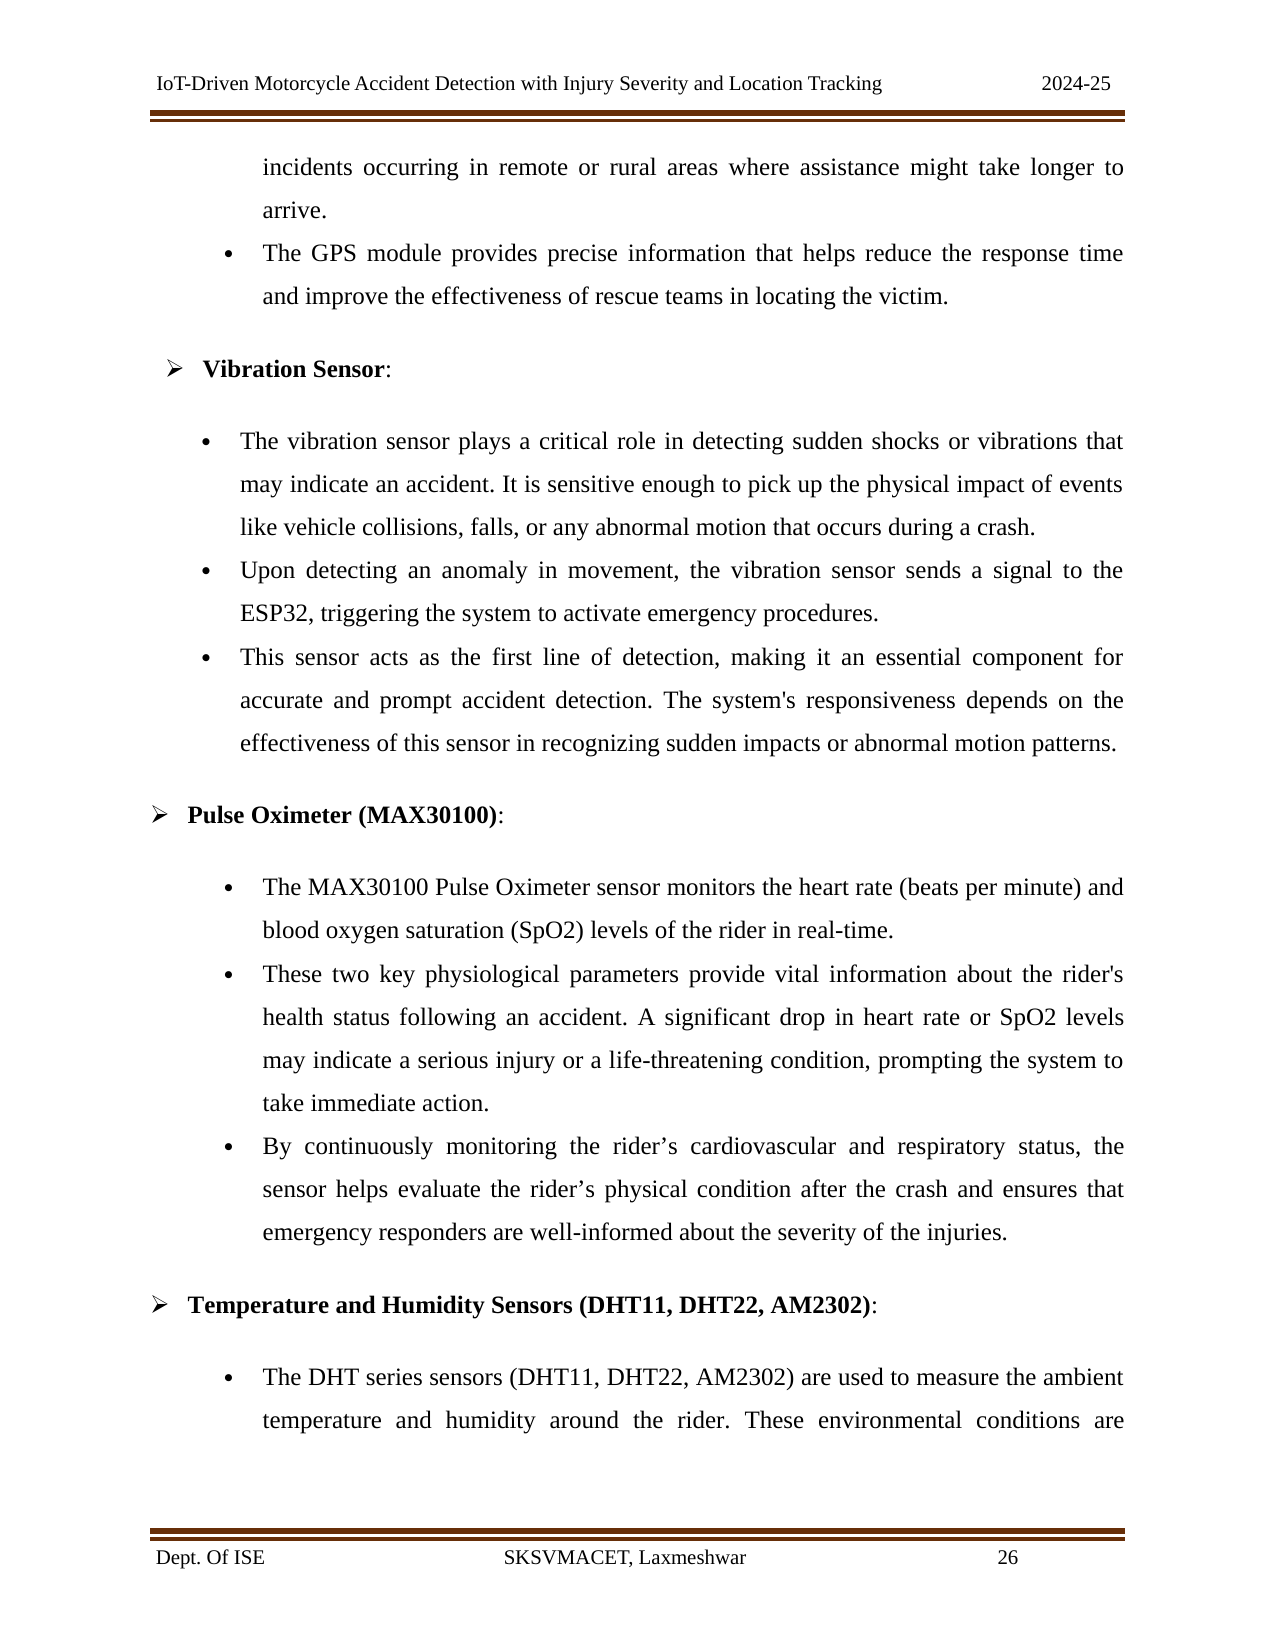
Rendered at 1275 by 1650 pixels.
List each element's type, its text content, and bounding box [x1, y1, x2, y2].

list This sensor acts as the first line of detection, making it an essential component for accurate and prompt accident detection. The system's responsiveness depends on the effectiveness of this sensor in recognizing sudden impacts or abnormal motion patterns. [202, 642, 1125, 757]
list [225, 152, 1125, 224]
list Upon detecting an anomaly in movement, the vibration sensor sends a signal to the ESP32, triggering the system to activate emergency procedures. [202, 555, 1125, 627]
list The MAX30100 Pulse Oximeter sensor monitors the heart rate (beats per minute) and blood oxygen saturation (SpO2) levels of the rider in real-time. [225, 872, 1125, 944]
list Temperature and Humidity Sensors (DHT11, DHT22, AM2302): [150, 1290, 1125, 1318]
list The GPS module provides precise information that helps reduce the response time and improve the effectiveness of rescue teams in locating the victim. [225, 238, 1125, 310]
list These two key physiological parameters provide vital information about the rider's health status following an accident. A significant drop in heart rate or SpO2 levels may indicate a serious injury or a life-threatening condition, prompting the system to take immediate action. [225, 959, 1125, 1117]
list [225, 1362, 1125, 1434]
list By continuously monitoring the rider’s cardiovascular and respiratory status, the sensor helps evaluate the rider’s physical condition after the crash and ensures that emergency responders are well-informed about the severity of the injuries. [225, 1131, 1125, 1246]
list Vibration Sensor: [165, 354, 1125, 382]
list Pulse Oximeter (MAX30100): [150, 800, 1125, 829]
list The vibration sensor plays a critical role in detecting sudden shocks or vibrations that may indicate an accident. It is sensitive enough to pick up the physical impact of events like vehicle collisions, falls, or any abnormal motion that occurs during a crash. [202, 426, 1125, 541]
